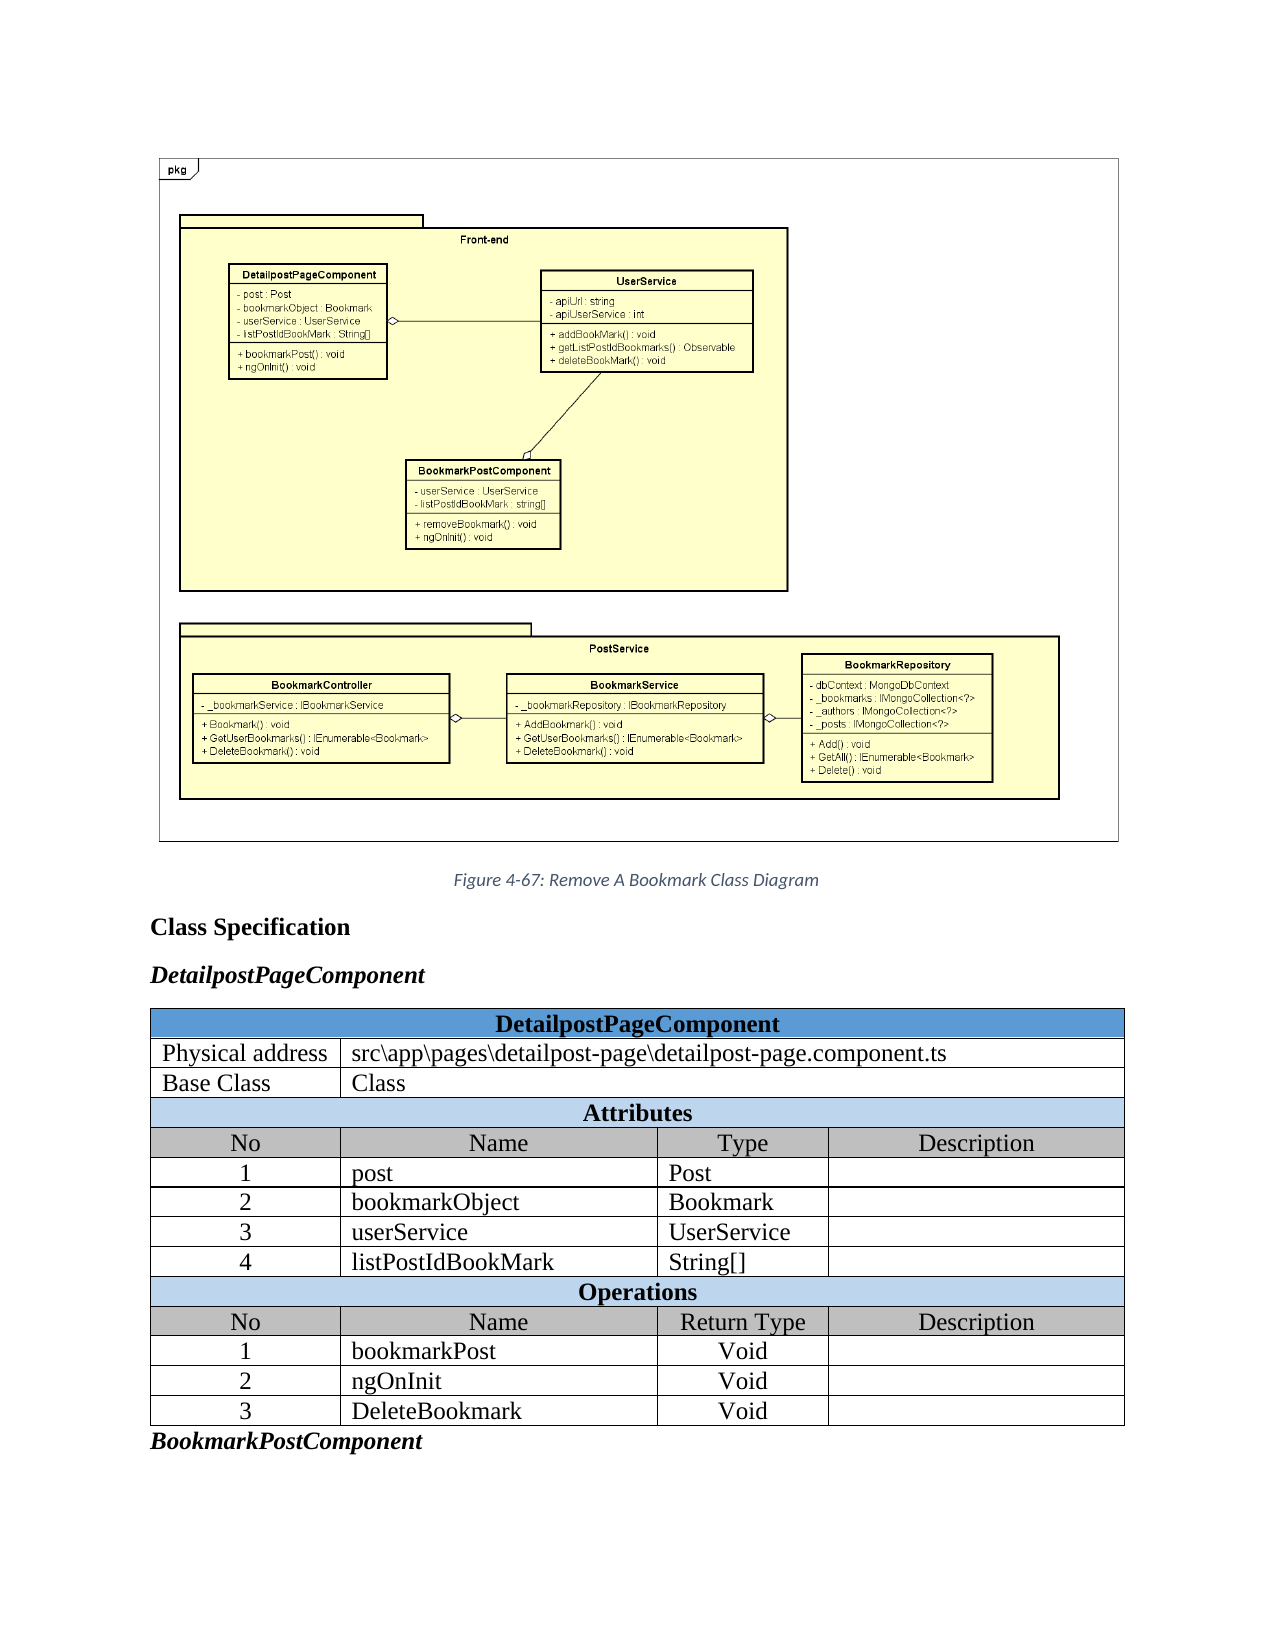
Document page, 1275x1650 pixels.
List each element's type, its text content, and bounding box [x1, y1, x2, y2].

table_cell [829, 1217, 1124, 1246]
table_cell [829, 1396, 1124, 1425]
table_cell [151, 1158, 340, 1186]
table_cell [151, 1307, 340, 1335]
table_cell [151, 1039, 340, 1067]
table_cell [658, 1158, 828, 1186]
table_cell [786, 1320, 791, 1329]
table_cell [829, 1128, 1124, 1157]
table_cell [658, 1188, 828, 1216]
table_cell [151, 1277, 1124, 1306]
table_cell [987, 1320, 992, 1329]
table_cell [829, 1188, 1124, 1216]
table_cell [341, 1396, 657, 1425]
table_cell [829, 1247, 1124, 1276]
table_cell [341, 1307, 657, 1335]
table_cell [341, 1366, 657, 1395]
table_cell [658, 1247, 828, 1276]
picture [150, 150, 1125, 850]
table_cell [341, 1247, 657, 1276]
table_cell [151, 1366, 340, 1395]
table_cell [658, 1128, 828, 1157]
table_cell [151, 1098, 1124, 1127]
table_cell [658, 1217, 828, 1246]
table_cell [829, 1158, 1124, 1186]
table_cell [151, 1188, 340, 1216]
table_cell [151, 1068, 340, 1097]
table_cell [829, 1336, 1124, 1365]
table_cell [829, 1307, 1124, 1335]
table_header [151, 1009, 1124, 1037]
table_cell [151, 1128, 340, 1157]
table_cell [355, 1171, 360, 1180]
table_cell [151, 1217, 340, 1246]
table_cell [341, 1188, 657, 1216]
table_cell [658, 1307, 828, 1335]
text DetailpostPageComponent [150, 960, 1125, 989]
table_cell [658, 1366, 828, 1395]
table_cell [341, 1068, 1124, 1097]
text Class Specification [150, 912, 1125, 941]
text Figure 4-67: Remove A Bookmark Class Diagram [150, 868, 1125, 891]
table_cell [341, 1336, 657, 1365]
text BookmarkPostComponent [150, 1426, 1125, 1454]
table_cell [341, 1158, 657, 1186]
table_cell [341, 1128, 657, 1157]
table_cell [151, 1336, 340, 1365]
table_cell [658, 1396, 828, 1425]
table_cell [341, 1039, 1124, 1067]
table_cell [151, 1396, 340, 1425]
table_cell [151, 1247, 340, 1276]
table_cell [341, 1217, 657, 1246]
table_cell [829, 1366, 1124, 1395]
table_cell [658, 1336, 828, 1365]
